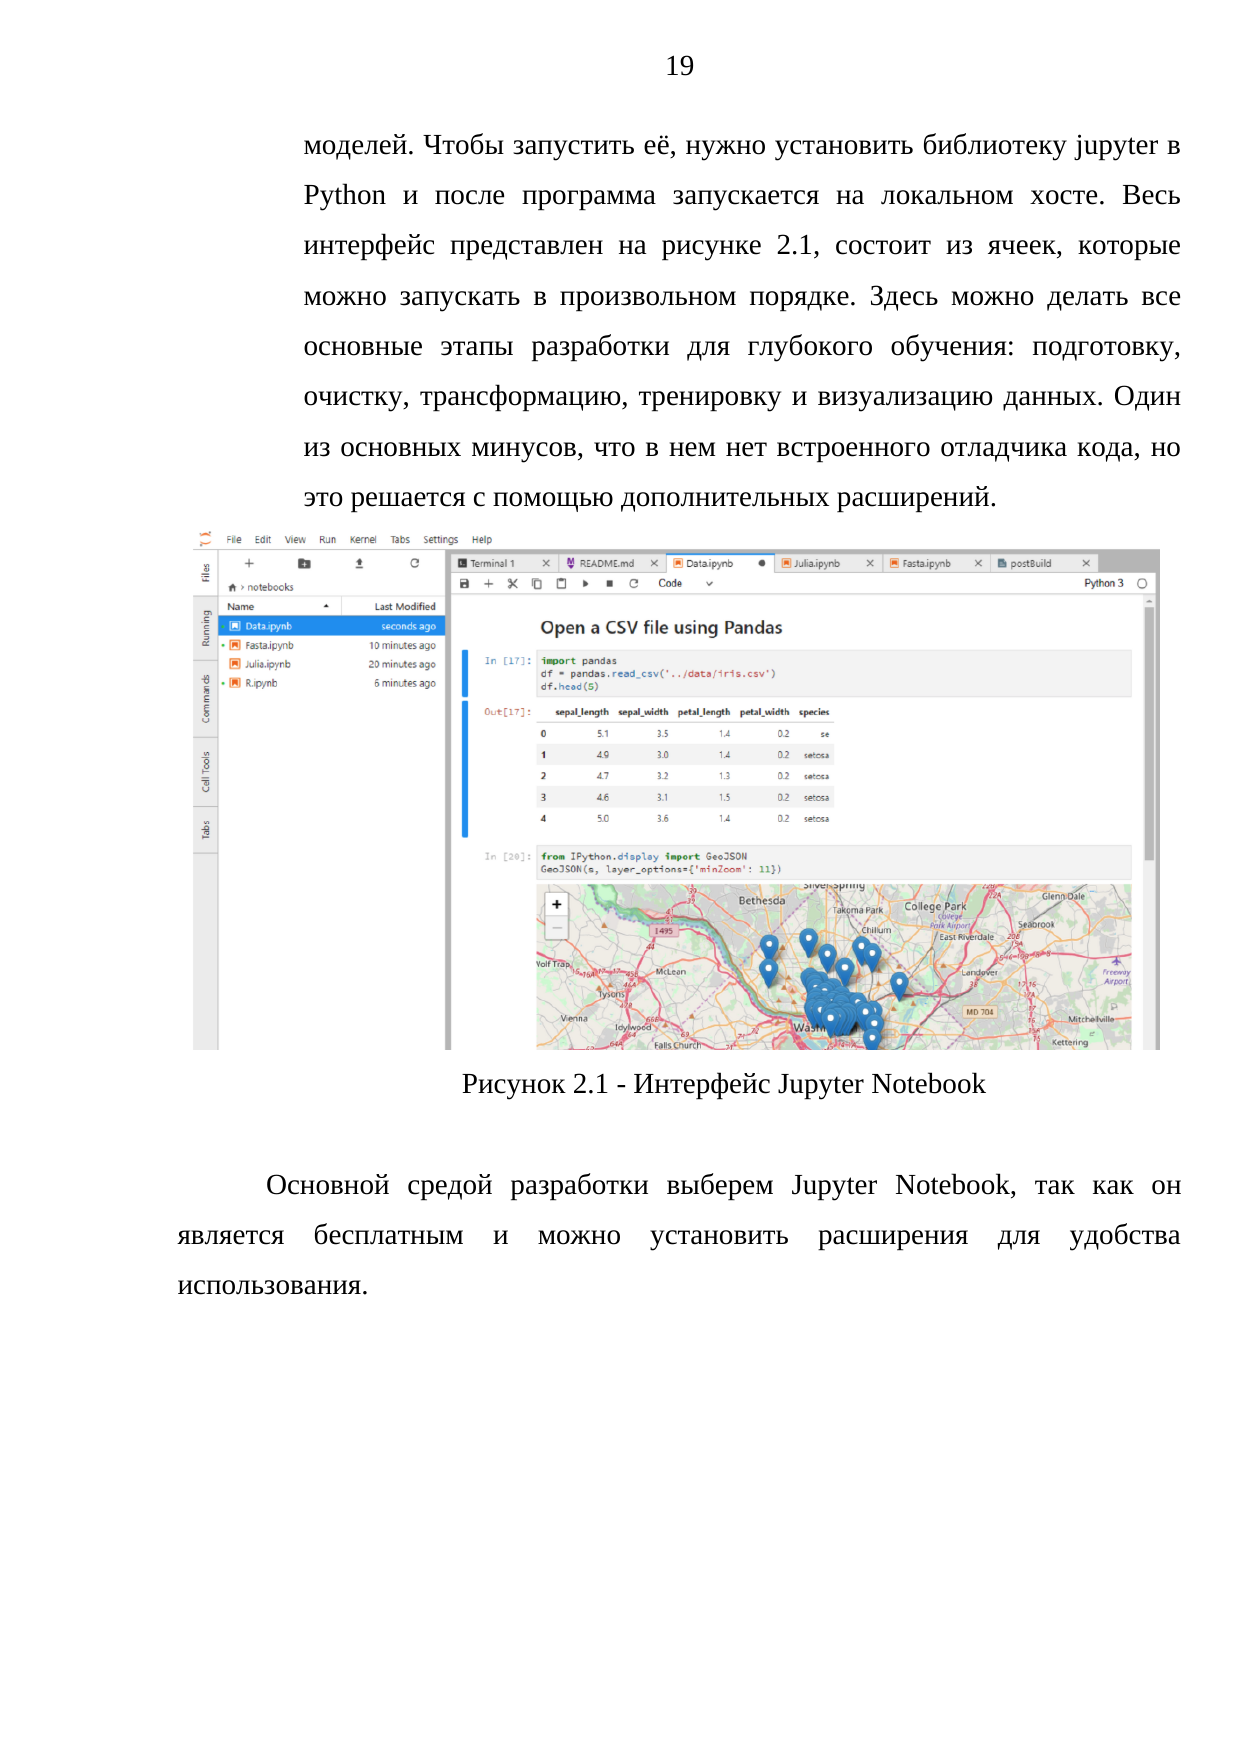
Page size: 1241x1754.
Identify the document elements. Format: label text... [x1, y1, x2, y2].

text Рисунок 2.1 - Интерфейс Jupyter Notebook [177, 1066, 1182, 1100]
picture [192, 529, 1167, 1050]
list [266, 127, 1182, 512]
text Основной средой разработки выберем Jupyter Notebook, так как он является бесплатным и можно установить расширения для удобства использования. [177, 1167, 1182, 1301]
